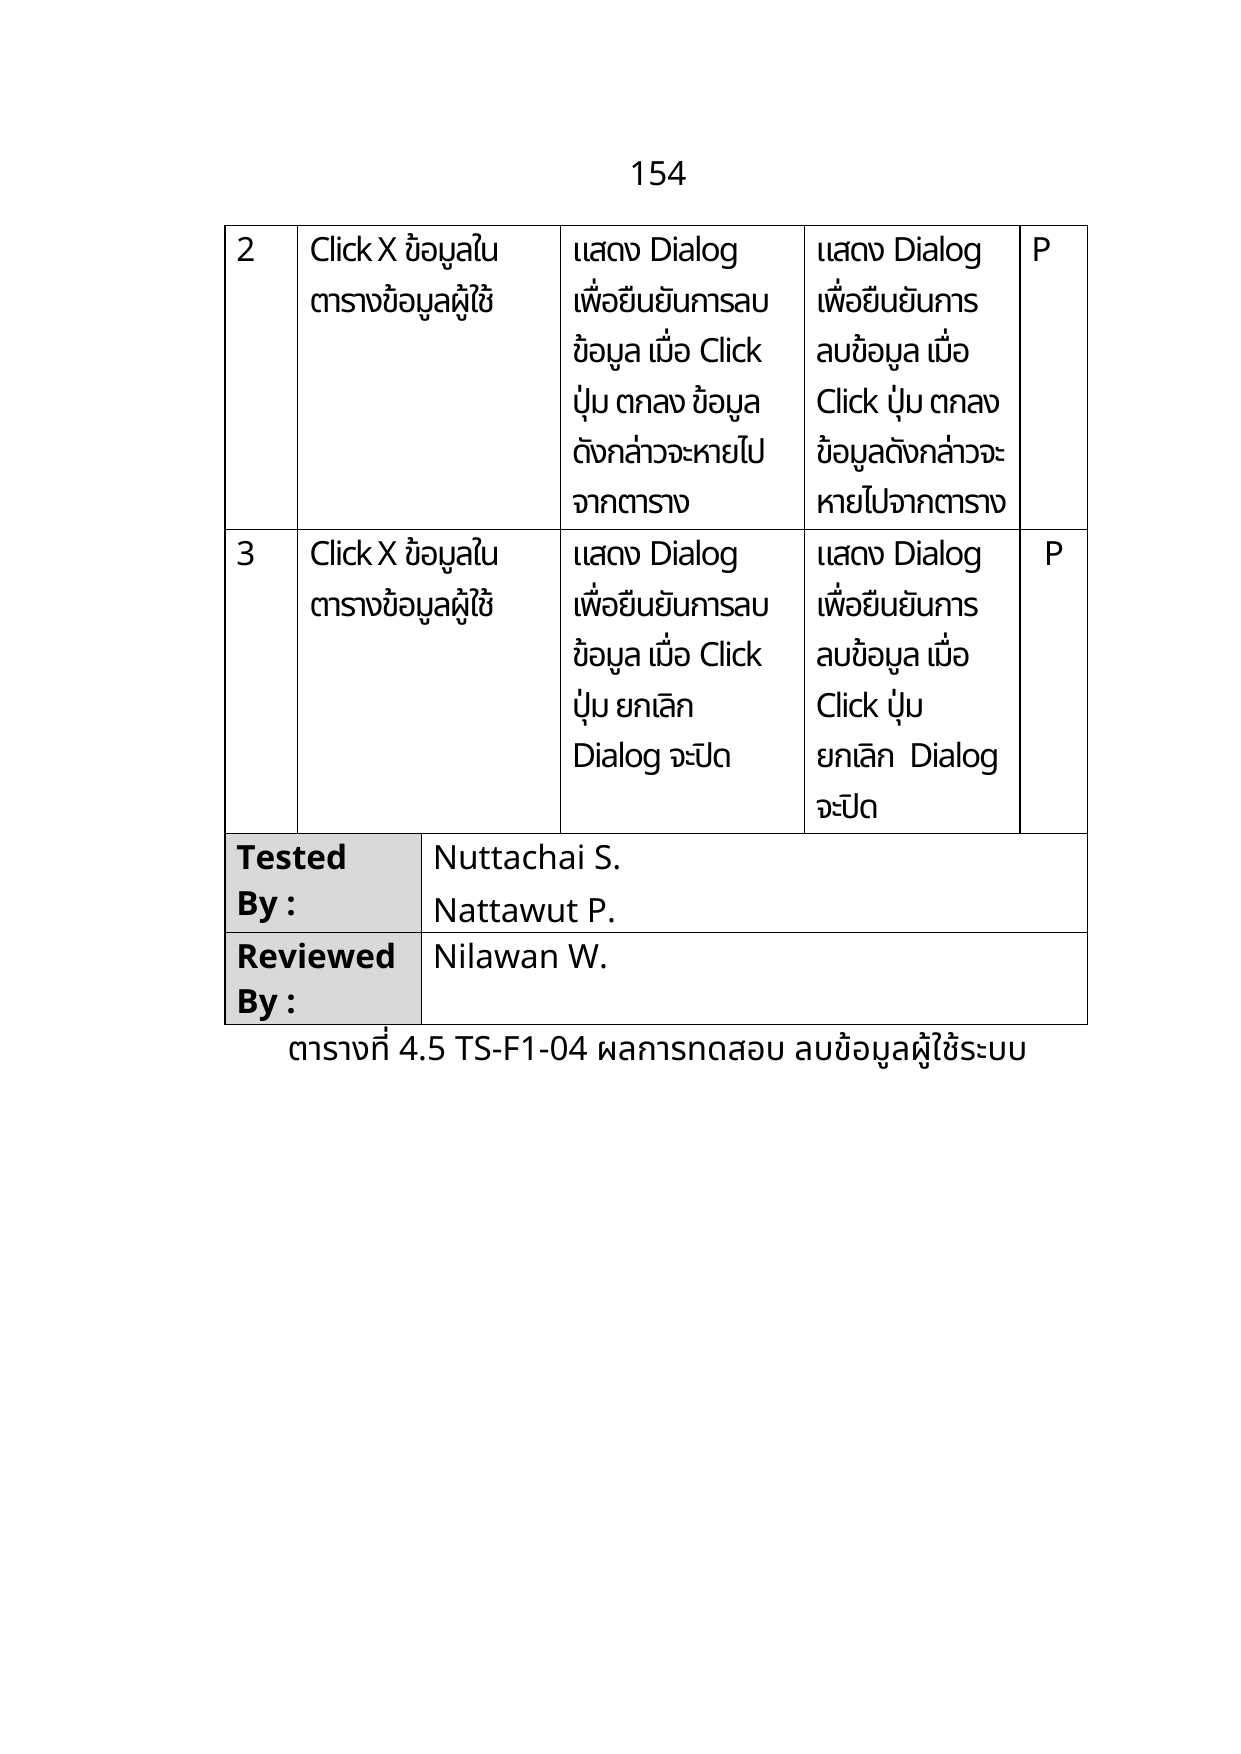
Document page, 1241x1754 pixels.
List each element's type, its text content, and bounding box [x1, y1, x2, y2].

table_cell แสดง Dialog เพื่อยืนยันการลบข้อมูล เมื่อ Click ปุ่ม ตกลง ข้อมูลดังกล่าวจะหายไปจากตาราง [561, 226, 804, 529]
table_cell Click X ข้อมูลในตารางข้อมูลผู้ใช้ [298, 530, 560, 833]
text ตารางที่ 4.5 TS-F1-04 ผลการทดสอบ ลบข้อมูลผู้ใช้ระบบ [225, 1025, 1090, 1075]
table_cell Tested By : [226, 834, 421, 932]
table_cell Reviewed By : [226, 933, 421, 1024]
table_cell Nilawan W. [422, 933, 1087, 1024]
table_cell แสดง Dialog เพื่อยืนยันการลบข้อมูล เมื่อ Click ปุ่ม ยกเลิก Dialog จะปิด [805, 530, 1019, 833]
table_cell P [1021, 226, 1087, 529]
table_cell 3 [226, 530, 297, 833]
table_cell Nuttachai S. Nattawut P. [422, 834, 1087, 932]
table_cell แสดง Dialog เพื่อยืนยันการลบข้อมูล เมื่อ Click ปุ่ม ยกเลิก Dialog จะปิด [561, 530, 804, 833]
table_cell P [1021, 530, 1087, 833]
table_cell Click X ข้อมูลในตารางข้อมูลผู้ใช้ [298, 226, 560, 529]
table_cell แสดง Dialog เพื่อยืนยันการลบข้อมูล เมื่อ Click ปุ่ม ตกลง ข้อมูลดังกล่าวจะหายไปจากตาราง [805, 226, 1019, 529]
table_cell 2 [226, 226, 297, 529]
